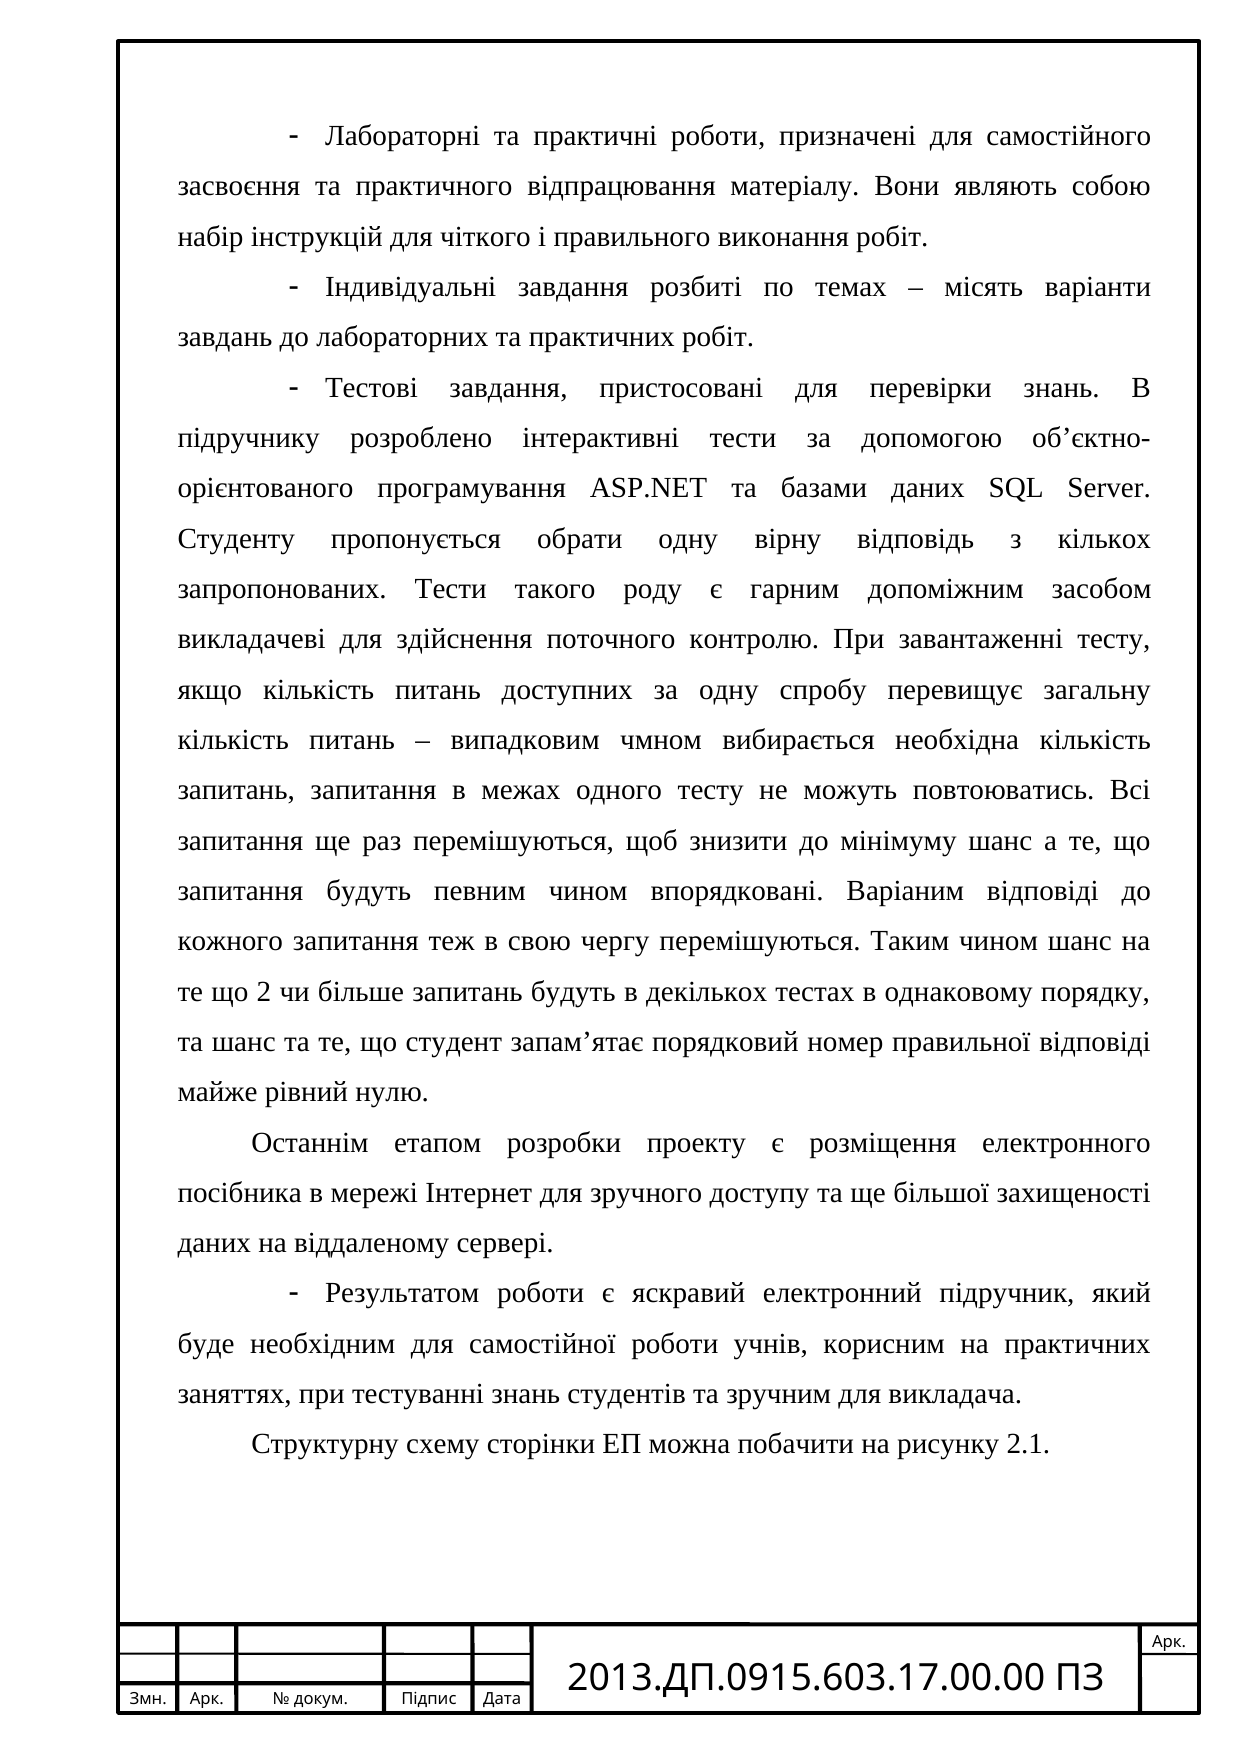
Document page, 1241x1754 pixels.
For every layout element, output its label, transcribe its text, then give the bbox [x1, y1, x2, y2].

list Індивідуальні завдання розбиті по темах – місять варіанти завдань до лабораторних та практичних робіт. [177, 269, 1152, 353]
list Тестові завдання, пристосовані для перевірки знань. В підручнику розроблено інтерактивні тести за допомогою об’єктно-орієнтованого програмування ASP.NET та базами даних SQL Server. Студенту пропонується обрати одну вірну відповідь з кількох запропонованих. Тести такого роду є гарним допоміжним засобом викладачеві для здійснення поточного контролю. При завантаженні тесту, якщо кількість питань доступних за одну спробу перевищує загальну кількість питань – випадковим чмном вибирається необхідна кількість запитань, запитання в межах одного тесту не можуть повтоюватись. Всі запитання ще раз перемішуються, щоб знизити до мінімуму шанс а те, що запитання будуть певним чином впорядковані. Варіаним відповіді до кожного запитання теж в свою чергу перемішуються. Таким чином шанс на те що 2 чи більше запитань будуть в декількох тестах в однаковому порядку, та шанс та те, що студент запам’ятає порядковий номер правильної відповіді майже рівний нулю. [177, 370, 1152, 1108]
list Результатом роботи є яскравий електронний підручник, який буде необхідним для самостійної роботи учнів, корисним на практичних заняттях, при тестуванні знань студентів та зручним для викладача. [177, 1276, 1152, 1410]
text Структурну схему сторінки ЕП можна побачити на рисунку 2.1. [251, 1427, 1152, 1460]
text Останнім етапом розробки проекту є розміщення електронного посібника в мережі Інтернет для зручного доступу та ще більшої захищеності даних на віддаленому сервері. [177, 1125, 1152, 1259]
list Лабораторні та практичні роботи, призначені для самостійного засвоєння та практичного відпрацювання матеріалу. Вони являють собою набір інструкцій для чіткого і правильного виконання робіт. [177, 118, 1152, 252]
